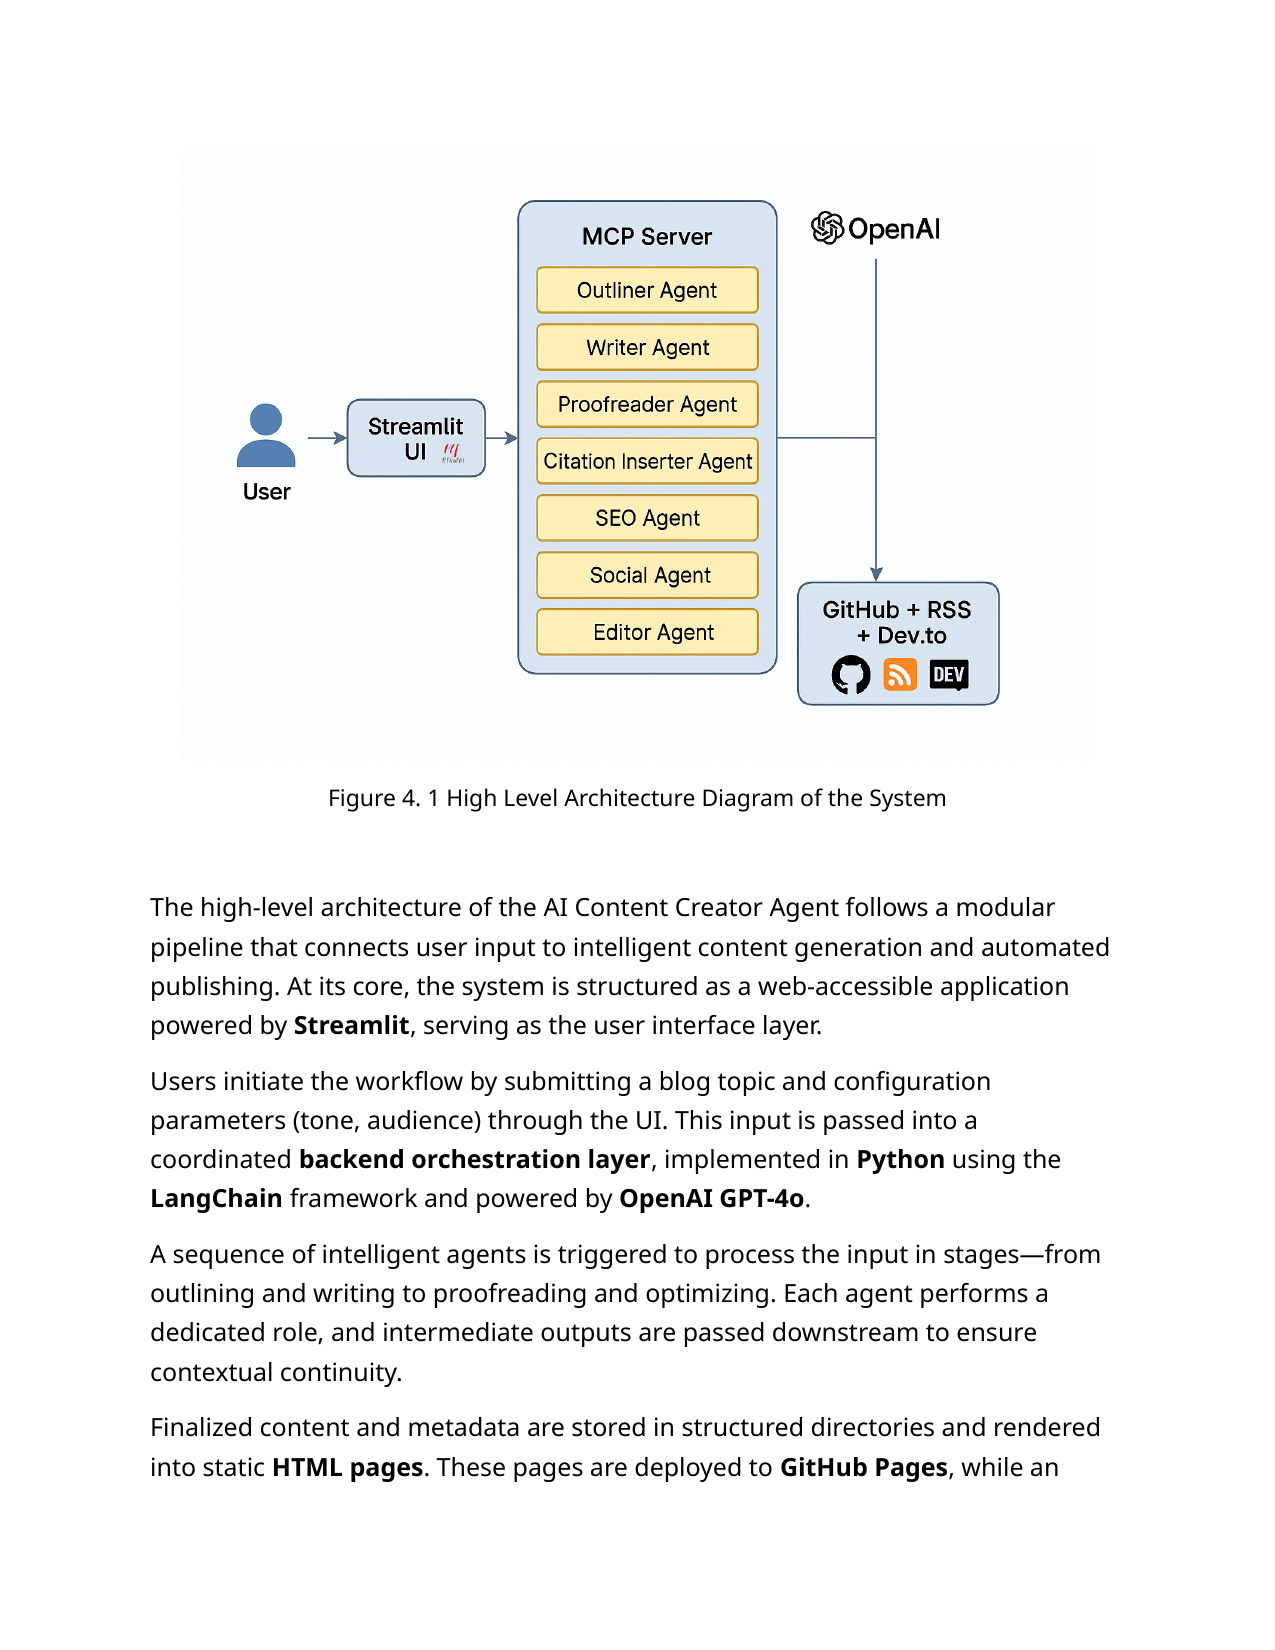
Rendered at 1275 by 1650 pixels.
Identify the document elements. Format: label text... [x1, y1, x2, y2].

text A sequence of intelligent agents is triggered to process the input in stages—from outlining and writing to proofreading and optimizing. Each agent performs a dedicated role, and intermediate outputs are passed downstream to ensure contextual continuity. [150, 1237, 1125, 1388]
text Users initiate the workflow by submitting a blog topic and configuration parameters (tone, audience) through the UI. This input is passed into a coordinated backend orchestration layer, implemented in Python using the LangChain framework and powered by OpenAI GPT-4o. [150, 1063, 1125, 1215]
text Figure 4. 1 High Level Architecture Diagram of the System [150, 782, 1125, 813]
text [150, 1410, 1125, 1483]
text The high-level architecture of the AI Content Creator Agent follows a modular pipeline that connects user input to intelligent content generation and automated publishing. At its core, the system is structured as a web-accessible application powered by Streamlit, serving as the user interface layer. [150, 890, 1125, 1042]
picture [179, 150, 1096, 761]
